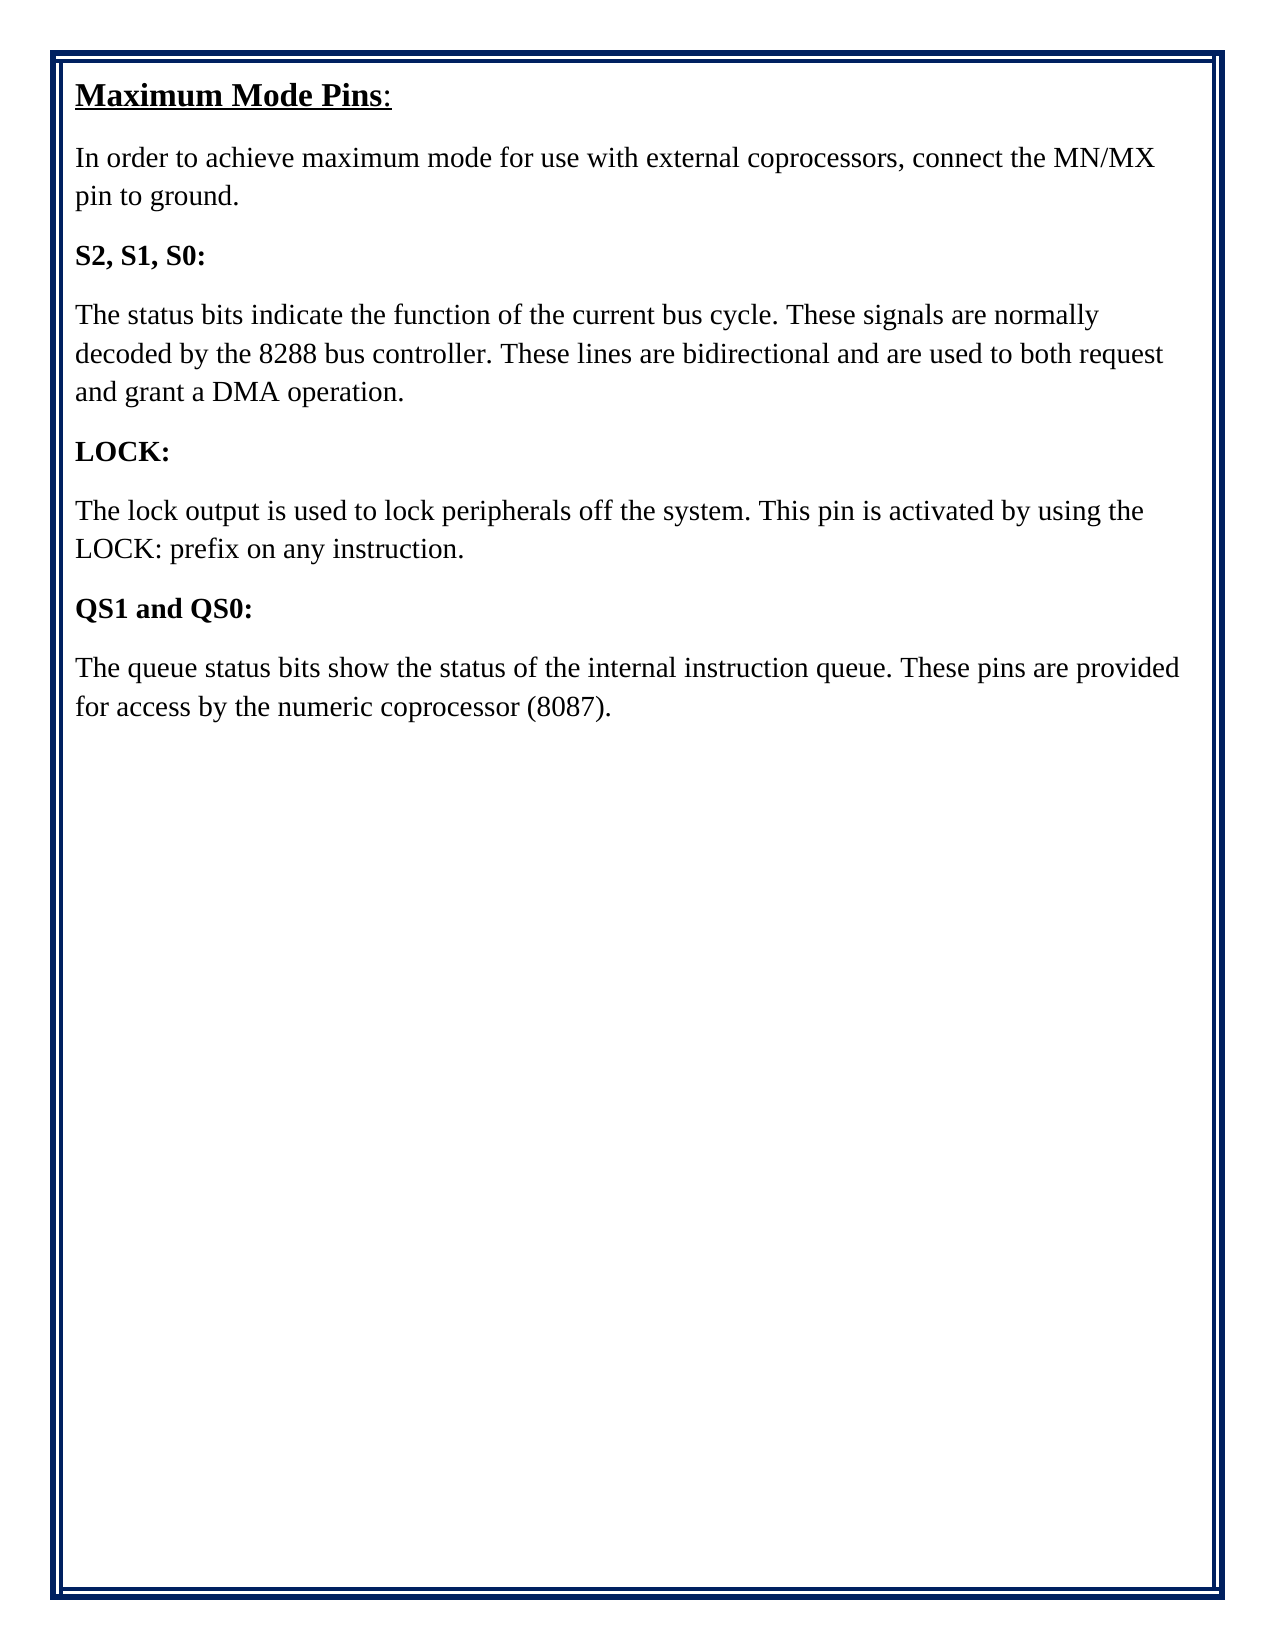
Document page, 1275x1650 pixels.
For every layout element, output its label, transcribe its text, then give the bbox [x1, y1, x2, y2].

text Maximum Mode Pins: [75, 75, 1200, 113]
text The queue status bits show the status of the internal instruction queue. These pins are provided for access by the numeric coprocessor (8087). [75, 650, 1200, 722]
text LOCK: [75, 434, 1200, 467]
text In order to achieve maximum mode for use with external coprocessors, connect the MN/MX pin to ground. [75, 140, 1200, 212]
text The status bits indicate the function of the current bus cycle. These signals are normally decoded by the 8288 bus controller. These lines are bidirectional and are used to both request and grant a DMA operation. [75, 297, 1200, 408]
text The lock output is used to lock peripherals off the system. This pin is activated by using the LOCK: prefix on any instruction. [75, 493, 1200, 565]
text QS1 and QS0: [75, 591, 1200, 624]
text S2, S1, S0: [75, 238, 1200, 271]
